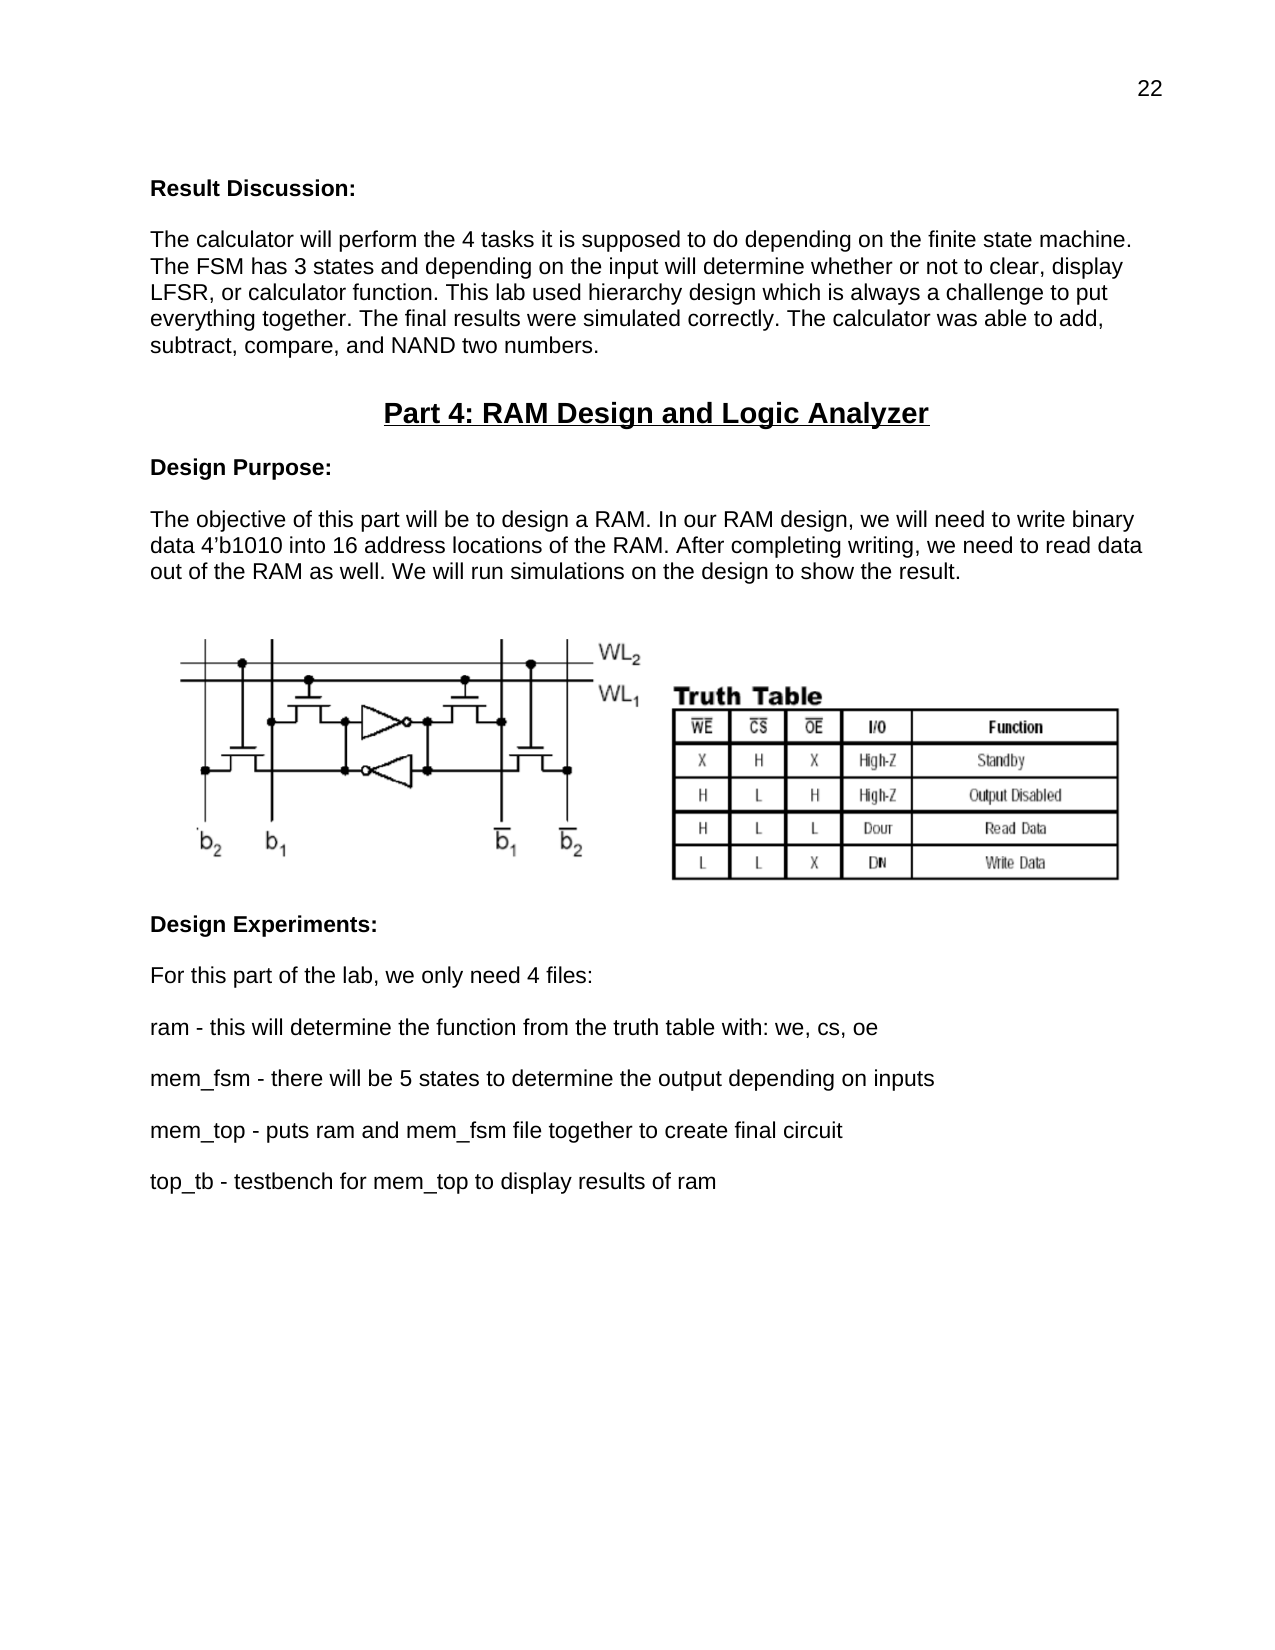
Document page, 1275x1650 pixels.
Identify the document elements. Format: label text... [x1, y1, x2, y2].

text For this part of the lab, we only need 4 files: [150, 962, 1162, 989]
text top_tb - testbench for mem_top to display results of ram [150, 1168, 1162, 1194]
text Design Experiments: [150, 911, 1162, 937]
text The calculator will perform the 4 tasks it is supposed to do depending on the finite state machine. The FSM has 3 states and depending on the input will determine whether or not to clear, display LFSR, or calculator function. This lab used hierarchy design which is always a challenge to put everything together. The final results were simulated correctly. The calculator was able to add, subtract, compare, and NAND two numbers. [150, 226, 1162, 358]
subtitle Part 4: RAM Design and Logic Analyzer [150, 396, 1162, 429]
text ram - this will determine the function from the truth table with: we, cs, oe [150, 1014, 1162, 1040]
text mem_fsm - there will be 5 states to determine the output depending on inputs [150, 1065, 1162, 1092]
text The objective of this part will be to design a RAM. In our RAM design, we will need to write binary data 4’b1010 into 16 address locations of the RAM. After completing writing, we need to read data out of the RAM as well. We will run simulations on the design to show the result. [150, 506, 1162, 584]
text Result Discussion: [150, 175, 1162, 201]
text Design Purpose: [150, 454, 1162, 481]
text mem_top - puts ram and mem_fsm file together to create final circuit [150, 1117, 1162, 1143]
picture [156, 609, 1126, 887]
